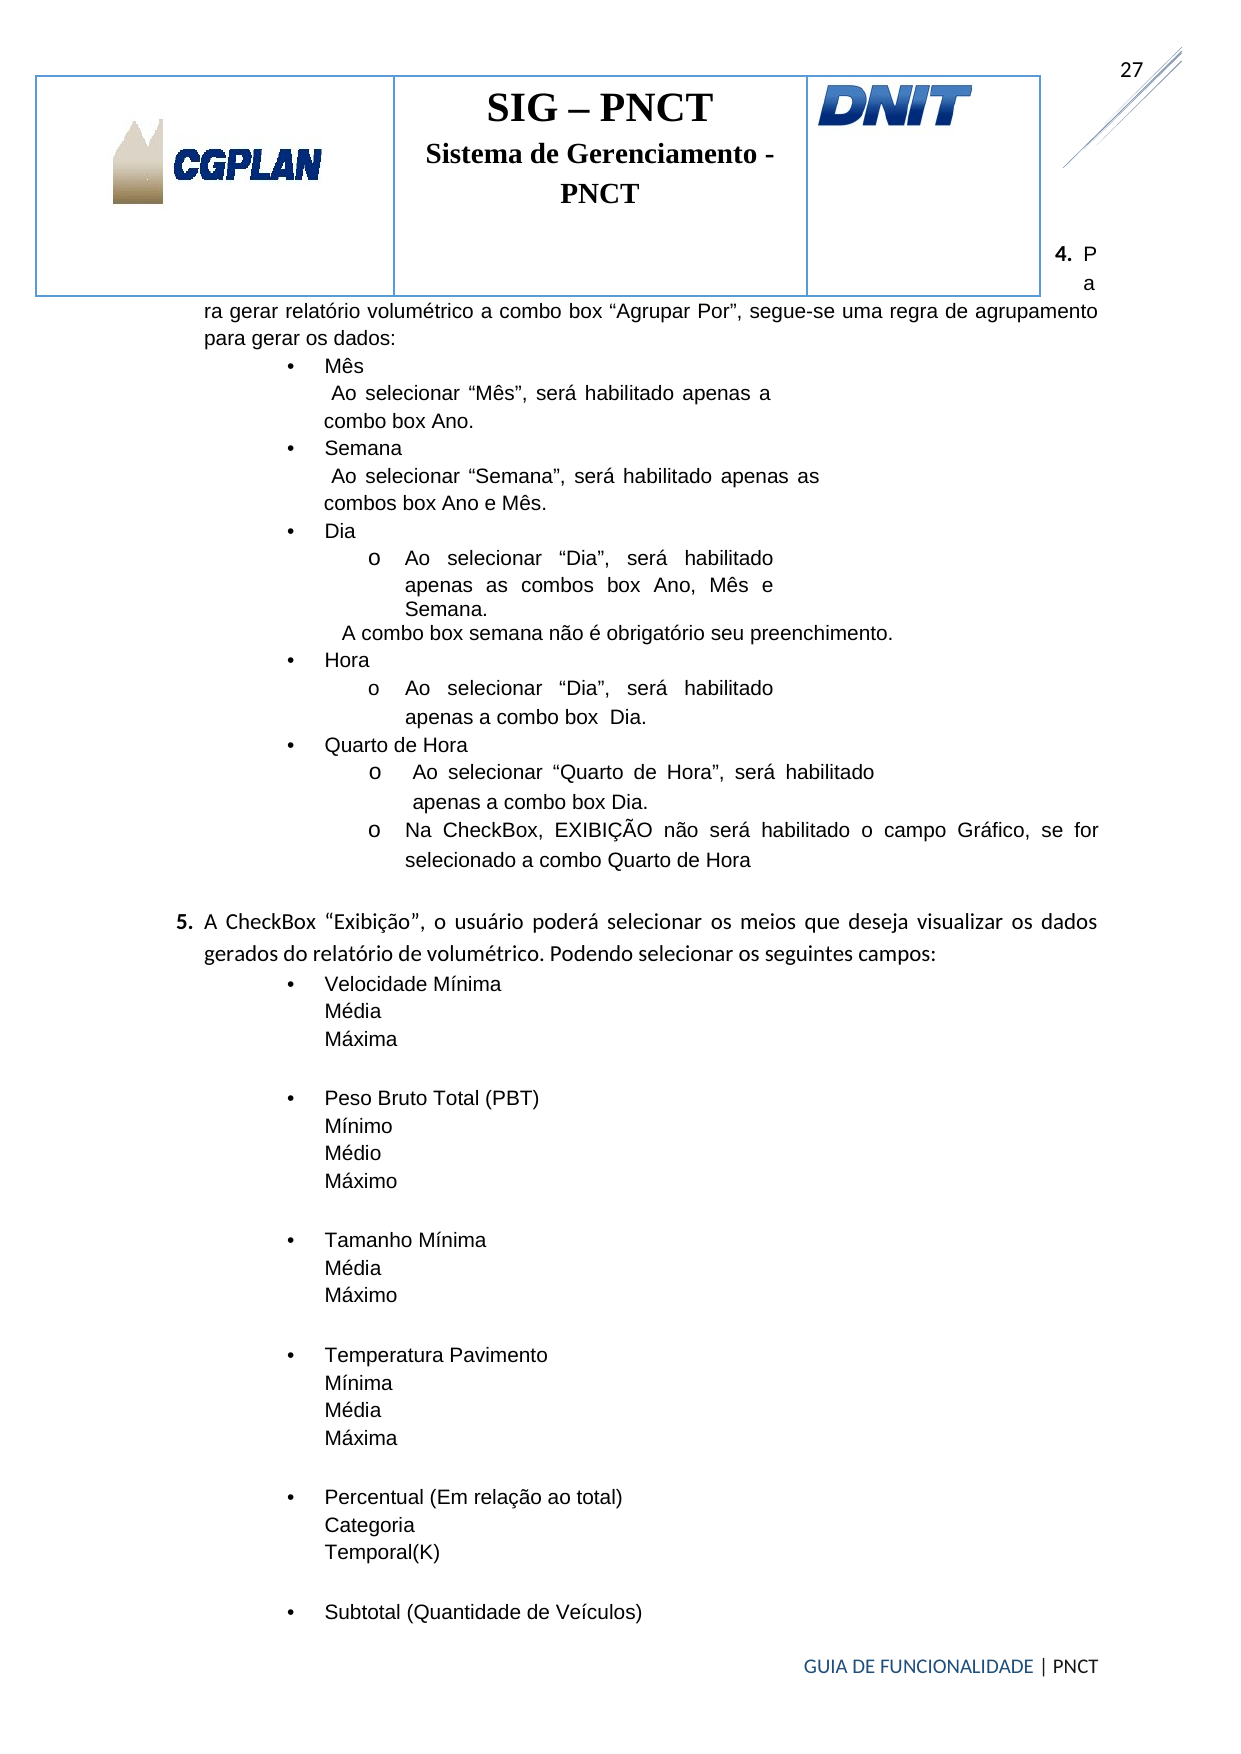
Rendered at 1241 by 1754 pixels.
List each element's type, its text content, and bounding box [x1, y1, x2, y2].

text Máxima [324, 1426, 1100, 1449]
picture [817, 77, 976, 136]
list Dia [287, 519, 1100, 543]
text A combo box semana não é obrigatório seu preenchimento. [324, 621, 1100, 644]
list Peso Bruto Total (PBT) [287, 1086, 1100, 1110]
text Mínima [324, 1371, 1100, 1394]
list Hora [287, 648, 1100, 672]
text Categoria [324, 1513, 1100, 1537]
list A CheckBox “Exibição”, o usuário poderá selecionar os meios que deseja visualizar os dados gerados do relatório de volumétrico. Podendo selecionar os seguintes campos: [176, 907, 1100, 967]
list Ao selecionar “Dia”, será habilitado apenas a combo box Dia. [367, 676, 774, 729]
text Média [324, 1398, 1100, 1422]
text Ao selecionar “Mês”, será habilitado apenas a combo box Ano. [323, 381, 771, 433]
list Mês [287, 354, 1100, 378]
list Ao selecionar “Quarto de Hora”, será habilitado apenas a combo box Dia. [368, 760, 875, 814]
list Para gerar relatório volumétrico a combo box “Agrupar Por”, segue-se uma regra de agrupamento para gerar os dados: [176, 239, 1100, 350]
text Média [324, 999, 1100, 1023]
list Ao selecionar “Dia”, será habilitado apenas as combos box Ano, Mês e Semana. [367, 546, 774, 621]
text Médio [324, 1141, 1100, 1165]
list Temperatura Pavimento [287, 1343, 1100, 1367]
text Média [324, 1256, 1100, 1280]
text Máximo [324, 1169, 1100, 1193]
text Máxima [324, 1026, 1100, 1050]
list Semana [287, 436, 1100, 460]
list Tamanho Mínima [287, 1228, 1100, 1252]
text Mínimo [324, 1114, 1100, 1138]
list Quarto de Hora [287, 732, 1100, 756]
text Ao selecionar “Semana”, será habilitado apenas as combos box Ano e Mês. [323, 464, 820, 515]
picture [107, 110, 322, 214]
list Velocidade Mínima [287, 971, 1100, 995]
text Temporal(K) [324, 1540, 1100, 1564]
list Na CheckBox, EXIBIÇÃO não será habilitado o campo Gráfico, se for selecionado a combo Quarto de Hora [367, 817, 1100, 871]
list Percentual (Em relação ao total) [287, 1485, 1100, 1509]
list Subtotal (Quantidade de Veículos) [287, 1600, 1100, 1624]
text Máximo [324, 1283, 1100, 1307]
